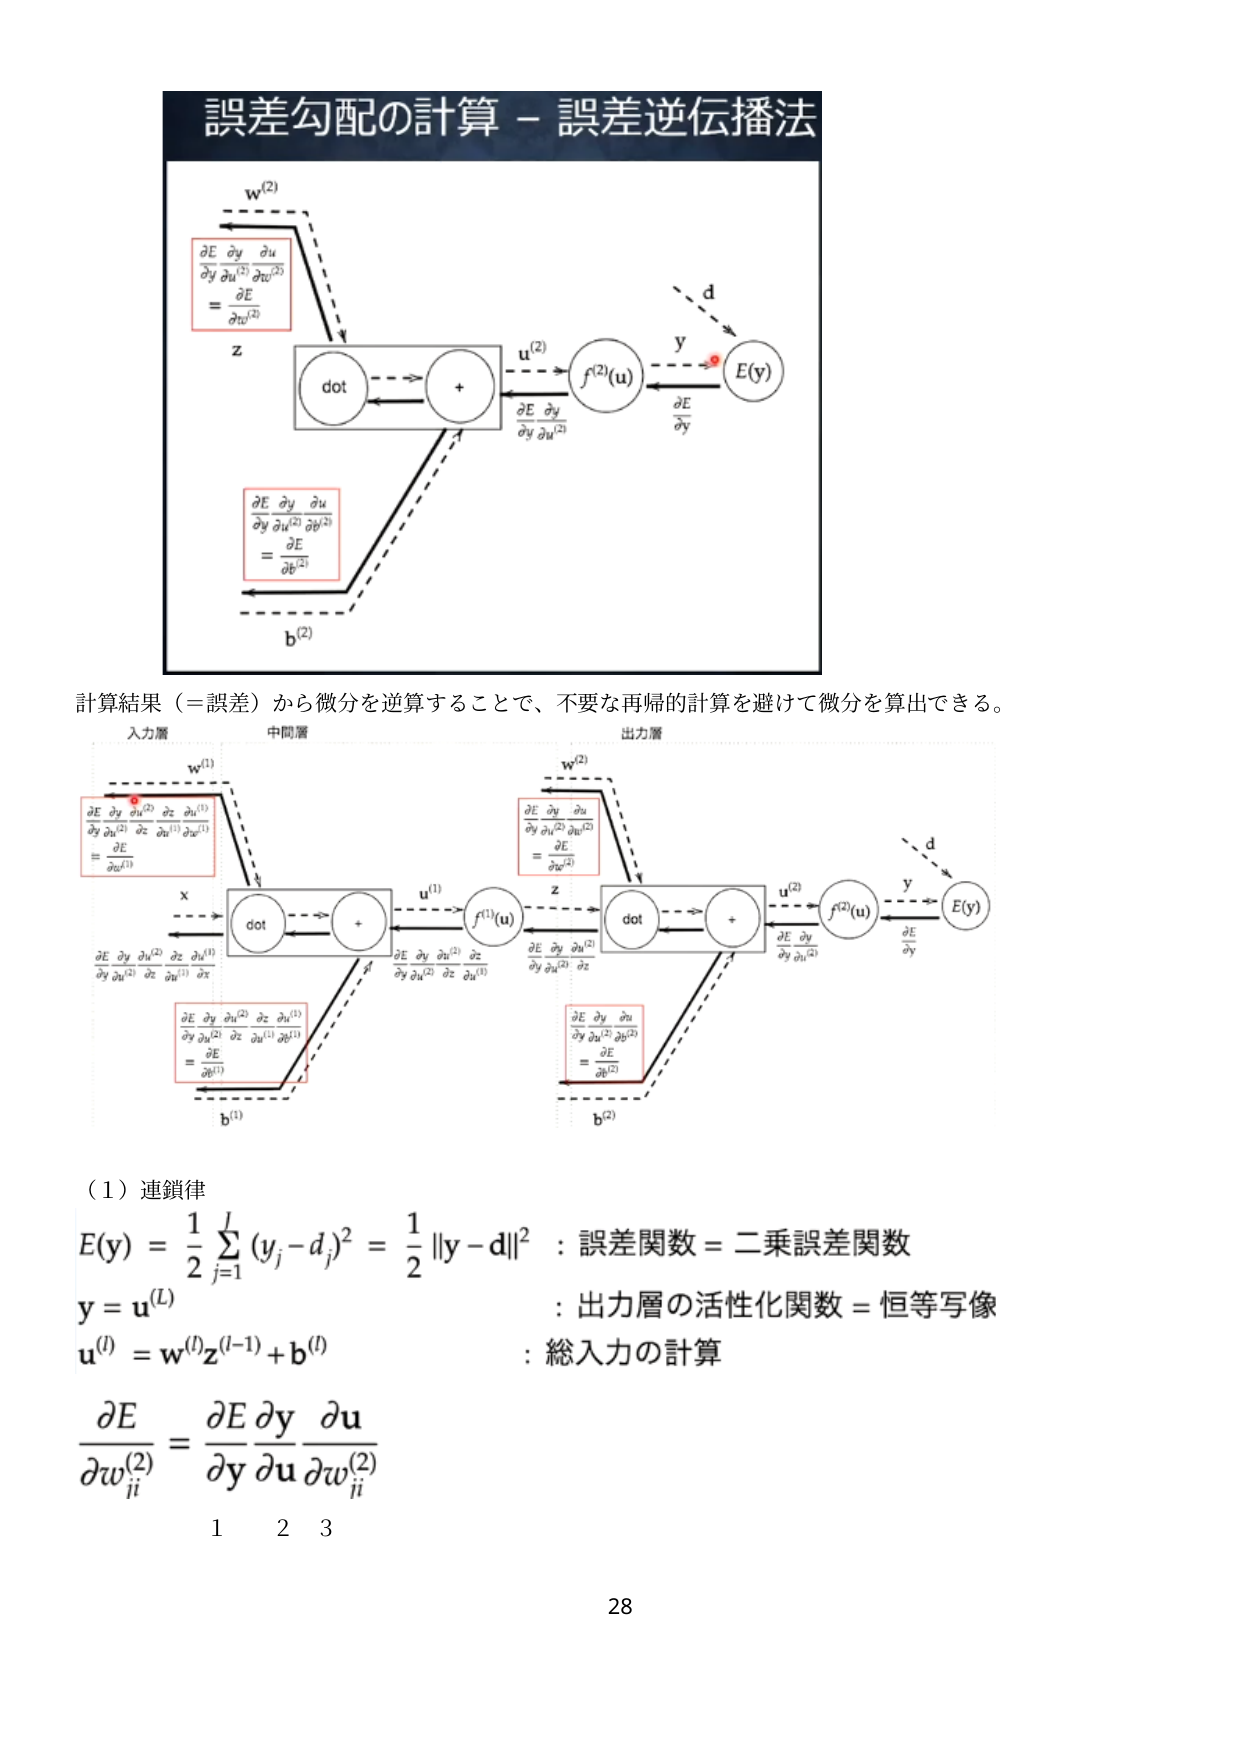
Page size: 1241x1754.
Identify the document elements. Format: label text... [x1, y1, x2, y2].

text 計算結果（＝誤差）から微分を逆算することで、不要な再帰的計算を避けて微分を算出できる。 [75, 683, 1165, 721]
picture [75, 1395, 389, 1499]
text １ ２ ３ [75, 1508, 1165, 1546]
picture [75, 1208, 996, 1374]
text （１）連鎖律 [75, 1171, 1165, 1208]
picture [162, 91, 822, 675]
picture [75, 720, 996, 1128]
